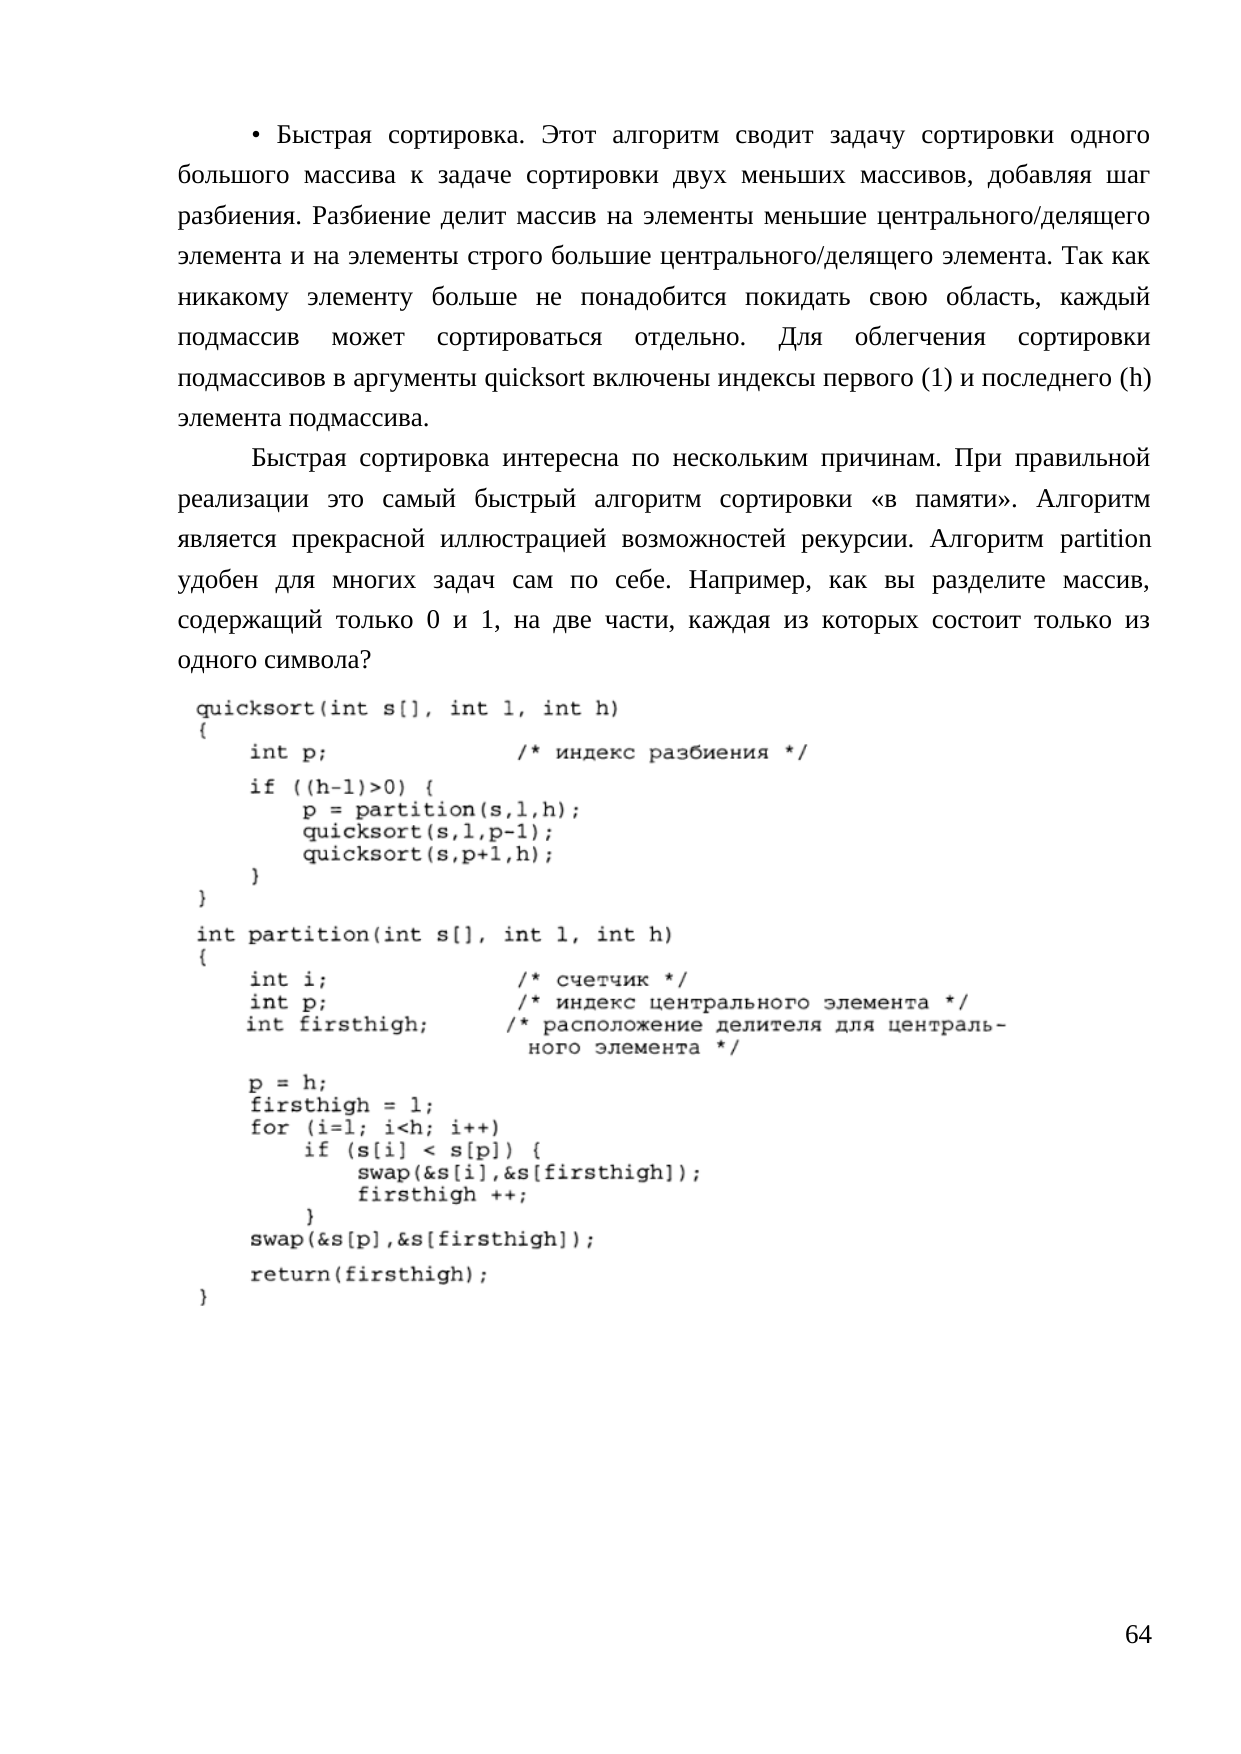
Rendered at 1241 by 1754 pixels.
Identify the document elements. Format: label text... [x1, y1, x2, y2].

text • Быстрая сортировка. Этот алгоритм сводит задачу сортировки одного большого массива к задаче сортировки двух меньших массивов, добавляя шаг разбиения. Разбиение делит массив на элементы меньшие центрального/делящего элемента и на элементы строго большие центрального/делящего элемента. Так как никакому элементу больше не понадобится покидать свою область, каждый подмассив может сортироваться отдельно. Для облегчения сортировки подмассивов в аргументы quicksort включены индексы первого (1) и последнего (h) элемента подмассива. [177, 118, 1152, 432]
picture [177, 683, 1020, 1319]
text Быстрая сортировка интересна по нескольким причинам. При правильной реализации это самый быстрый алгоритм сортировки «в памяти». Алгоритм является прекрасной иллюстрацией возможностей рекурсии. Алгоритм partition удобен для многих задач сам по себе. Например, как вы разделите массив, содержащий только 0 и 1, на две части, каждая из которых состоит только из одного символа? [177, 441, 1152, 675]
